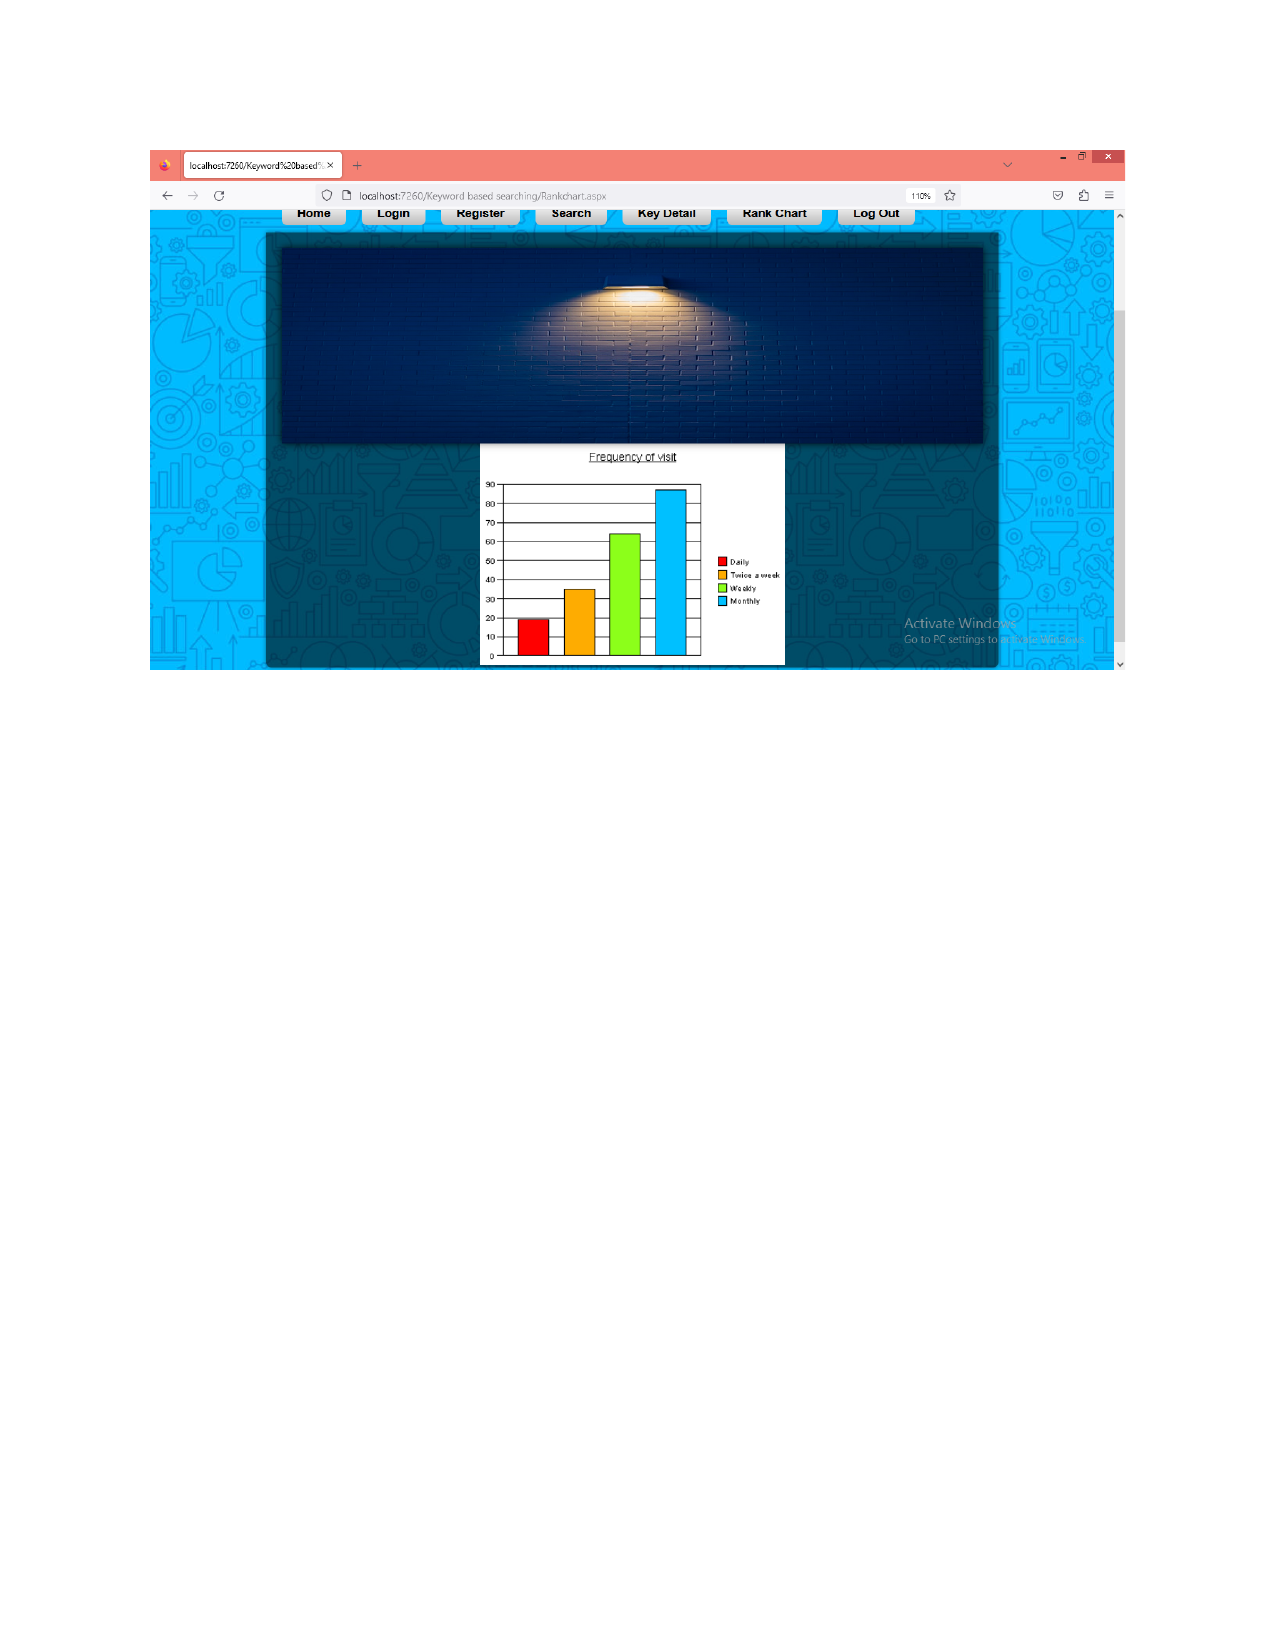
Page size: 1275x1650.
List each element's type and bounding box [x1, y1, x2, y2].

picture [283, 249, 982, 664]
picture [150, 150, 1125, 670]
